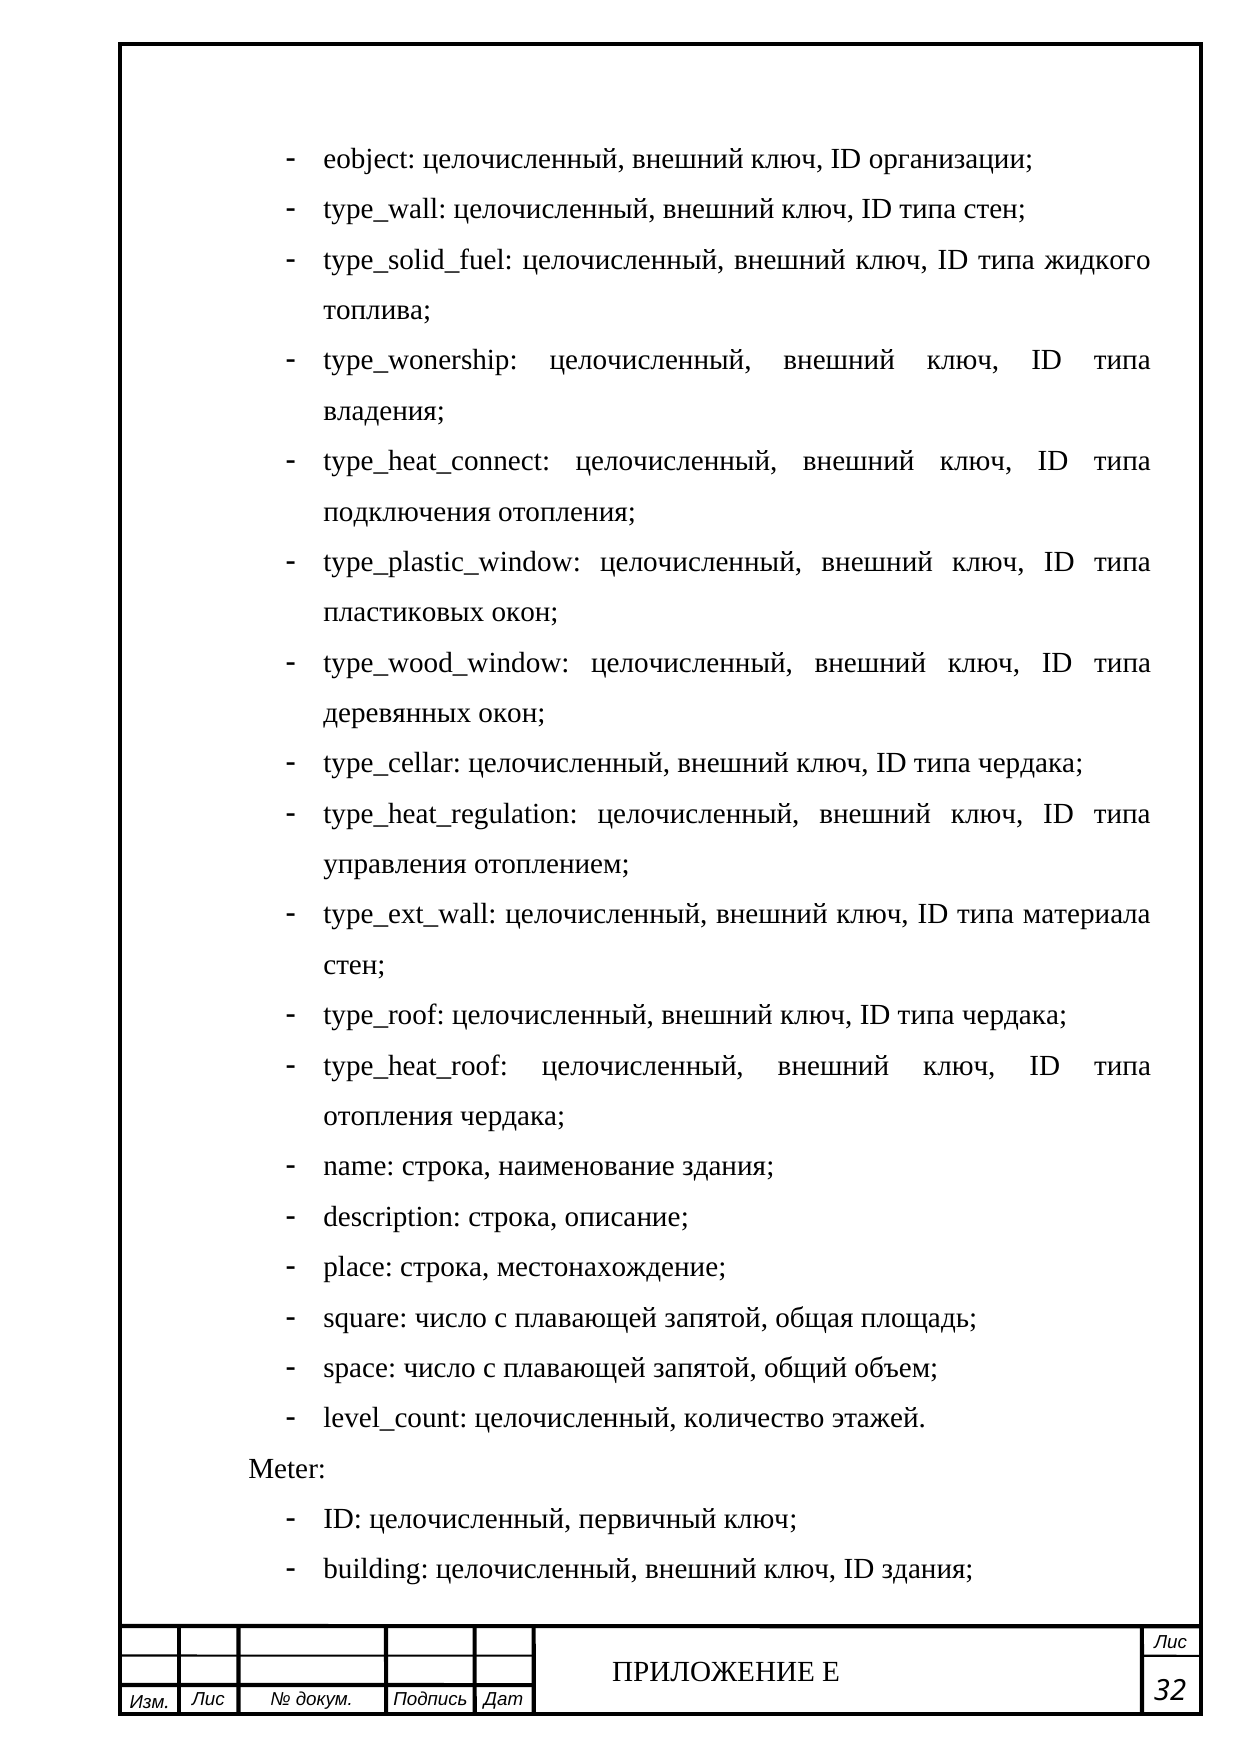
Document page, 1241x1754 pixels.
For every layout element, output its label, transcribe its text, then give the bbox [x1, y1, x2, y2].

list type_ext_wall: целочисленный, внешний ключ, ID типа материала стен; [286, 897, 1152, 981]
list type_heat_connect: целочисленный, внешний ключ, ID типа подключения отопления; [286, 443, 1152, 527]
list square: число с плавающей запятой, общая площадь; [286, 1300, 1152, 1333]
list name: строка, наименование здания; [286, 1148, 1152, 1182]
list type_heat_roof: целочисленный, внешний ключ, ID типа отопления чердака; [286, 1048, 1152, 1132]
list type_wonership: целочисленный, внешний ключ, ID типа владения; [286, 342, 1152, 426]
list type_solid_fuel: целочисленный, внешний ключ, ID типа жидкого топлива; [286, 242, 1152, 326]
list type_wall: целочисленный, внешний ключ, ID типа стен; [286, 191, 1152, 225]
list place: строка, местонахождение; [286, 1249, 1152, 1283]
list description: строка, описание; [286, 1199, 1152, 1232]
list type_plastic_window: целочисленный, внешний ключ, ID типа пластиковых окон; [286, 544, 1152, 628]
text Meter: [177, 1451, 1152, 1484]
list eobject: целочисленный, внешний ключ, ID организации; [286, 141, 1152, 174]
list type_heat_regulation: целочисленный, внешний ключ, ID типа управления отоплением; [286, 796, 1152, 880]
list type_cellar: целочисленный, внешний ключ, ID типа чердака; [286, 745, 1152, 779]
list building: целочисленный, внешний ключ, ID здания; [286, 1552, 1152, 1585]
list level_count: целочисленный, количество этажей. [286, 1401, 1152, 1434]
list space: число с плавающей запятой, общий объем; [286, 1350, 1152, 1384]
list type_wood_window: целочисленный, внешний ключ, ID типа деревянных окон; [286, 645, 1152, 729]
list type_roof: целочисленный, внешний ключ, ID типа чердака; [286, 997, 1152, 1031]
list ID: целочисленный, первичный ключ; [286, 1501, 1152, 1535]
